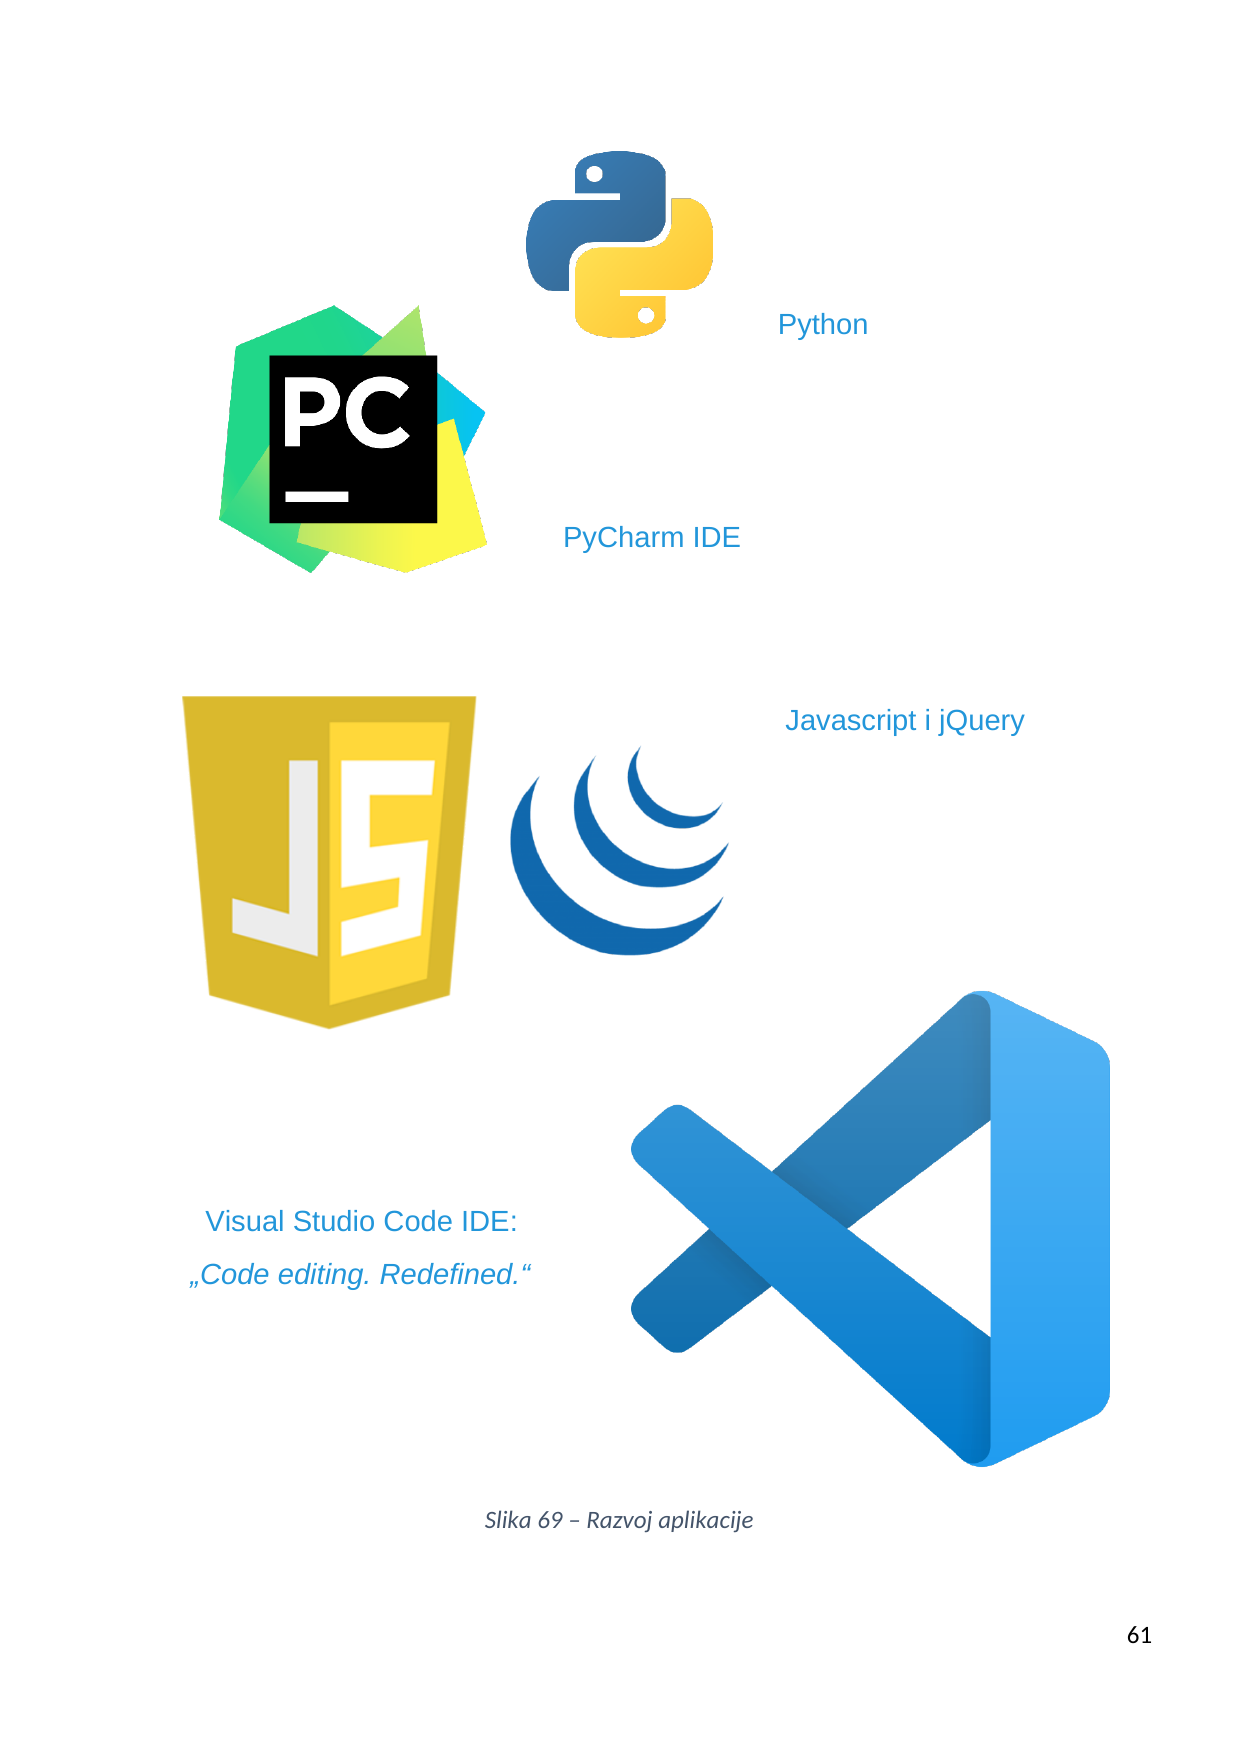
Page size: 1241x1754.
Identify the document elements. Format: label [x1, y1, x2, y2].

picture [219, 305, 487, 573]
picture [526, 151, 713, 338]
picture [0, 677, 1110, 1468]
